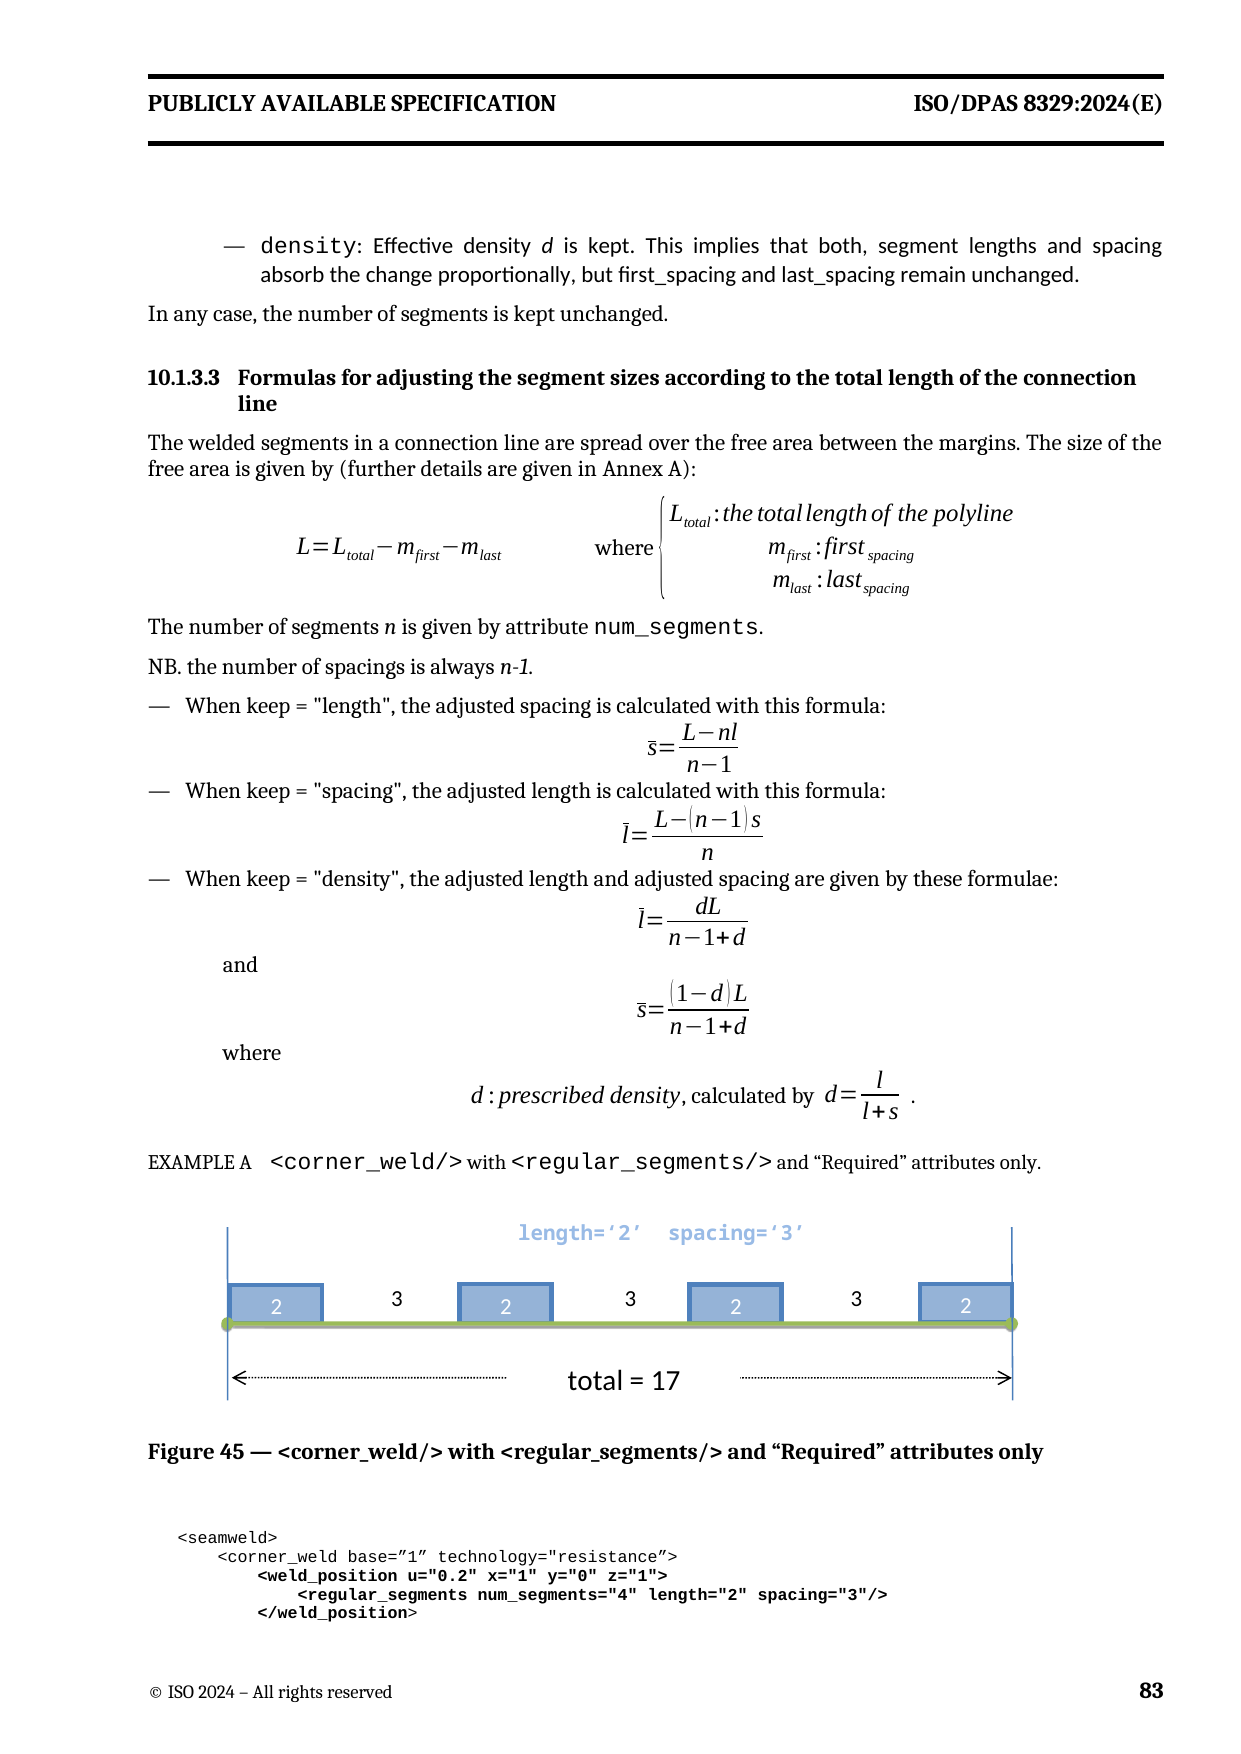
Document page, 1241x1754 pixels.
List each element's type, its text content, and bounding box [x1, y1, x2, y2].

subtitle Formulas for adjusting the segment sizes according to the total length of the connection line [148, 365, 1163, 417]
text </weld_position> [165, 1605, 1146, 1624]
list When keep = "length", the adjusted spacing is calculated with this formula: [148, 693, 1163, 719]
list When keep = "spacing", the adjusted length is calculated with this formula: [148, 778, 1163, 804]
text NB. the number of spacings is always n-1. [148, 654, 1163, 680]
text <weld_position u="0.2" x="1" y="0" z="1"> [165, 1567, 1146, 1586]
list When keep = "density", the adjusted length and adjusted spacing are given by these formulae: [148, 866, 1163, 893]
text where [148, 495, 1163, 601]
text <regular_segments num_segments="4" length="2" spacing="3"/> [165, 1586, 1146, 1605]
text EXAMPLE A <corner_weld/> with <regular_segments/> and “Required” attributes only. [148, 1150, 1163, 1176]
list density: Effective density d is kept. This implies that both, segment lengths and spacing absorb the change proportionally, but first_spacing and last_spacing remain unchanged. [223, 231, 1163, 288]
list where [223, 1040, 1163, 1066]
text <corner_weld base=”1” technology="resistance”> [165, 1548, 1146, 1567]
text Figure 45 — <corner_weld/> with <regular_segments/> and “Required” attributes only [148, 1439, 1163, 1465]
text The welded segments in a connection line are spread over the free area between the margins. The size of the free area is given by (further details are given in Annex A): [148, 430, 1163, 483]
text The number of segments n is given by attribute num_segments. [148, 614, 1163, 641]
list , calculated by . [223, 1066, 1163, 1125]
text <seamweld> [165, 1530, 1146, 1548]
list and [223, 952, 1163, 978]
text In any case, the number of segments is kept unchanged. [148, 301, 1163, 327]
